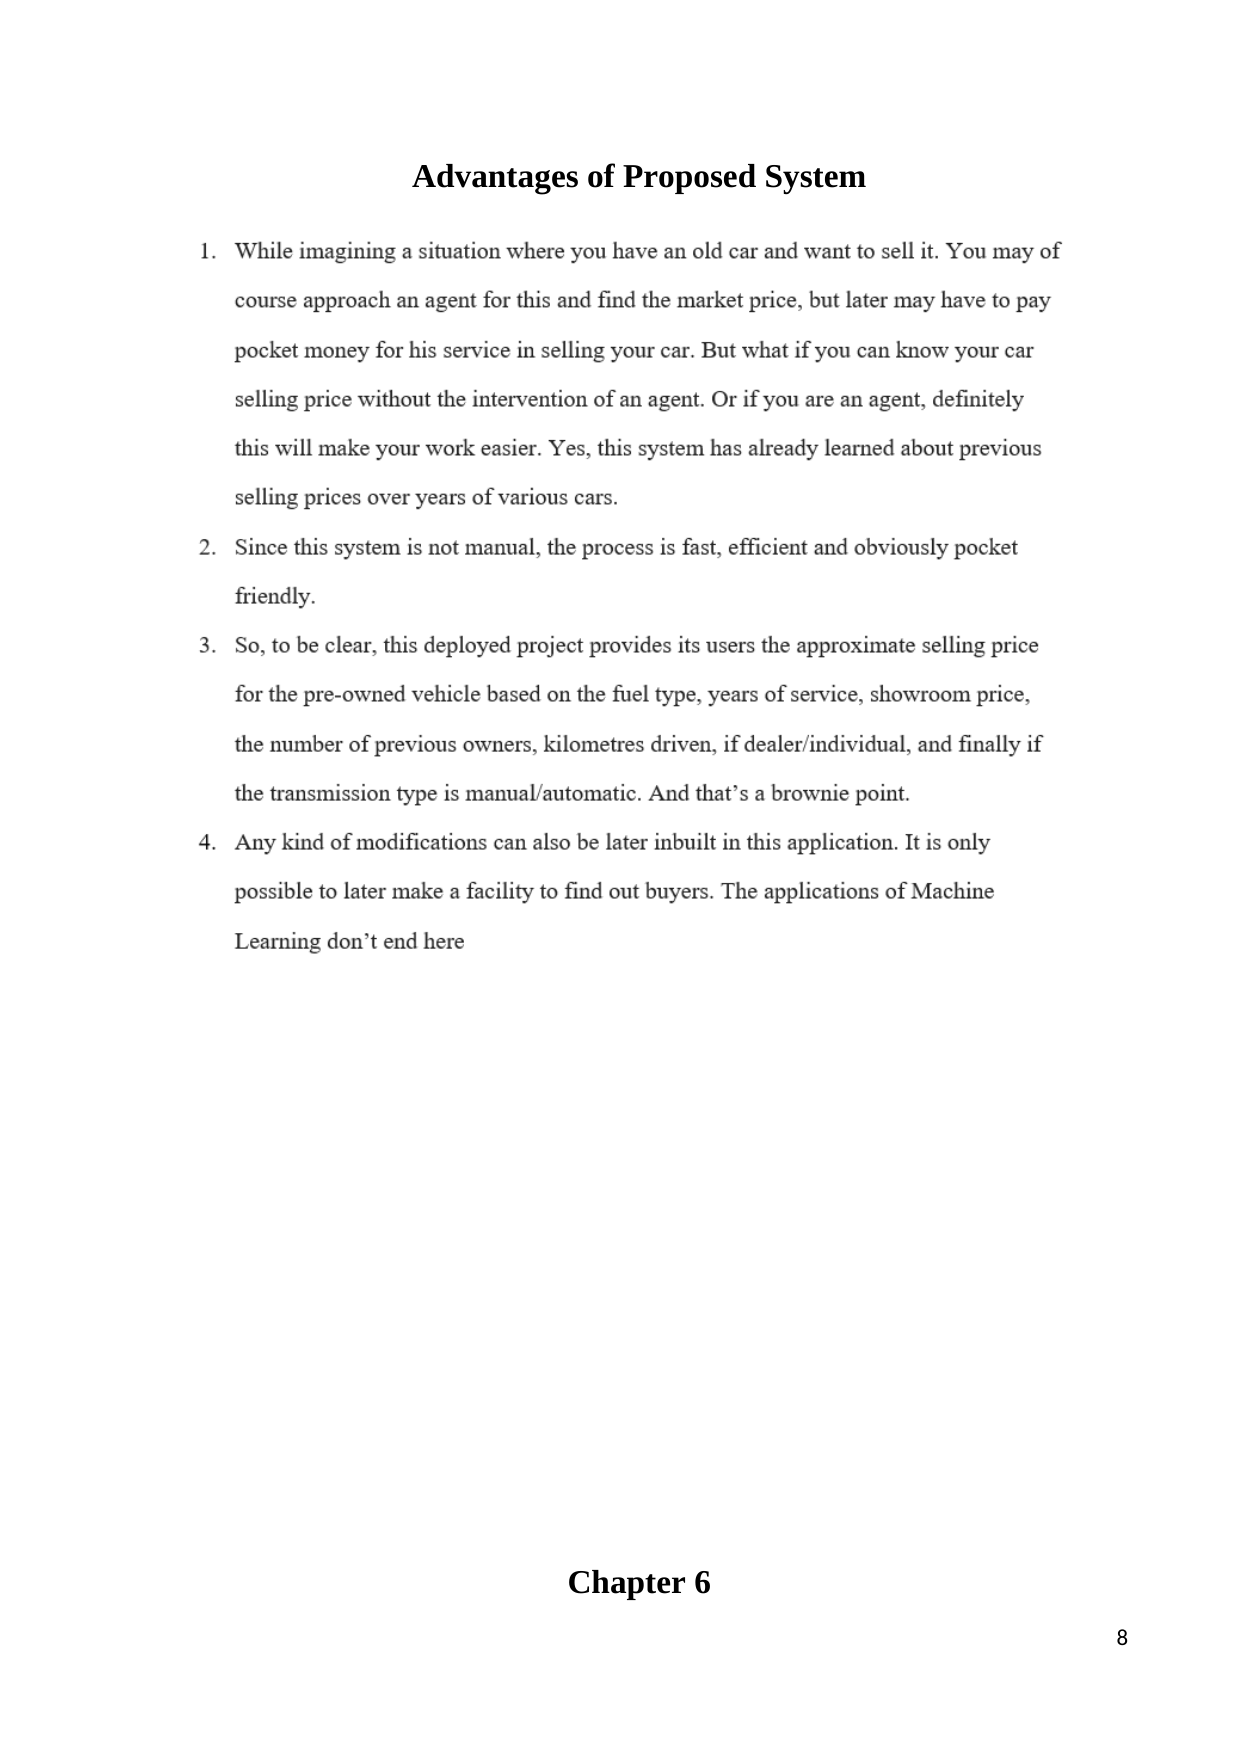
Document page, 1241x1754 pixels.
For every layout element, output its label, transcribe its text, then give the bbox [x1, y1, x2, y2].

text Chapter 6 [150, 1562, 1128, 1601]
text Advantages of Proposed System [150, 156, 1128, 194]
picture [150, 200, 1129, 1030]
